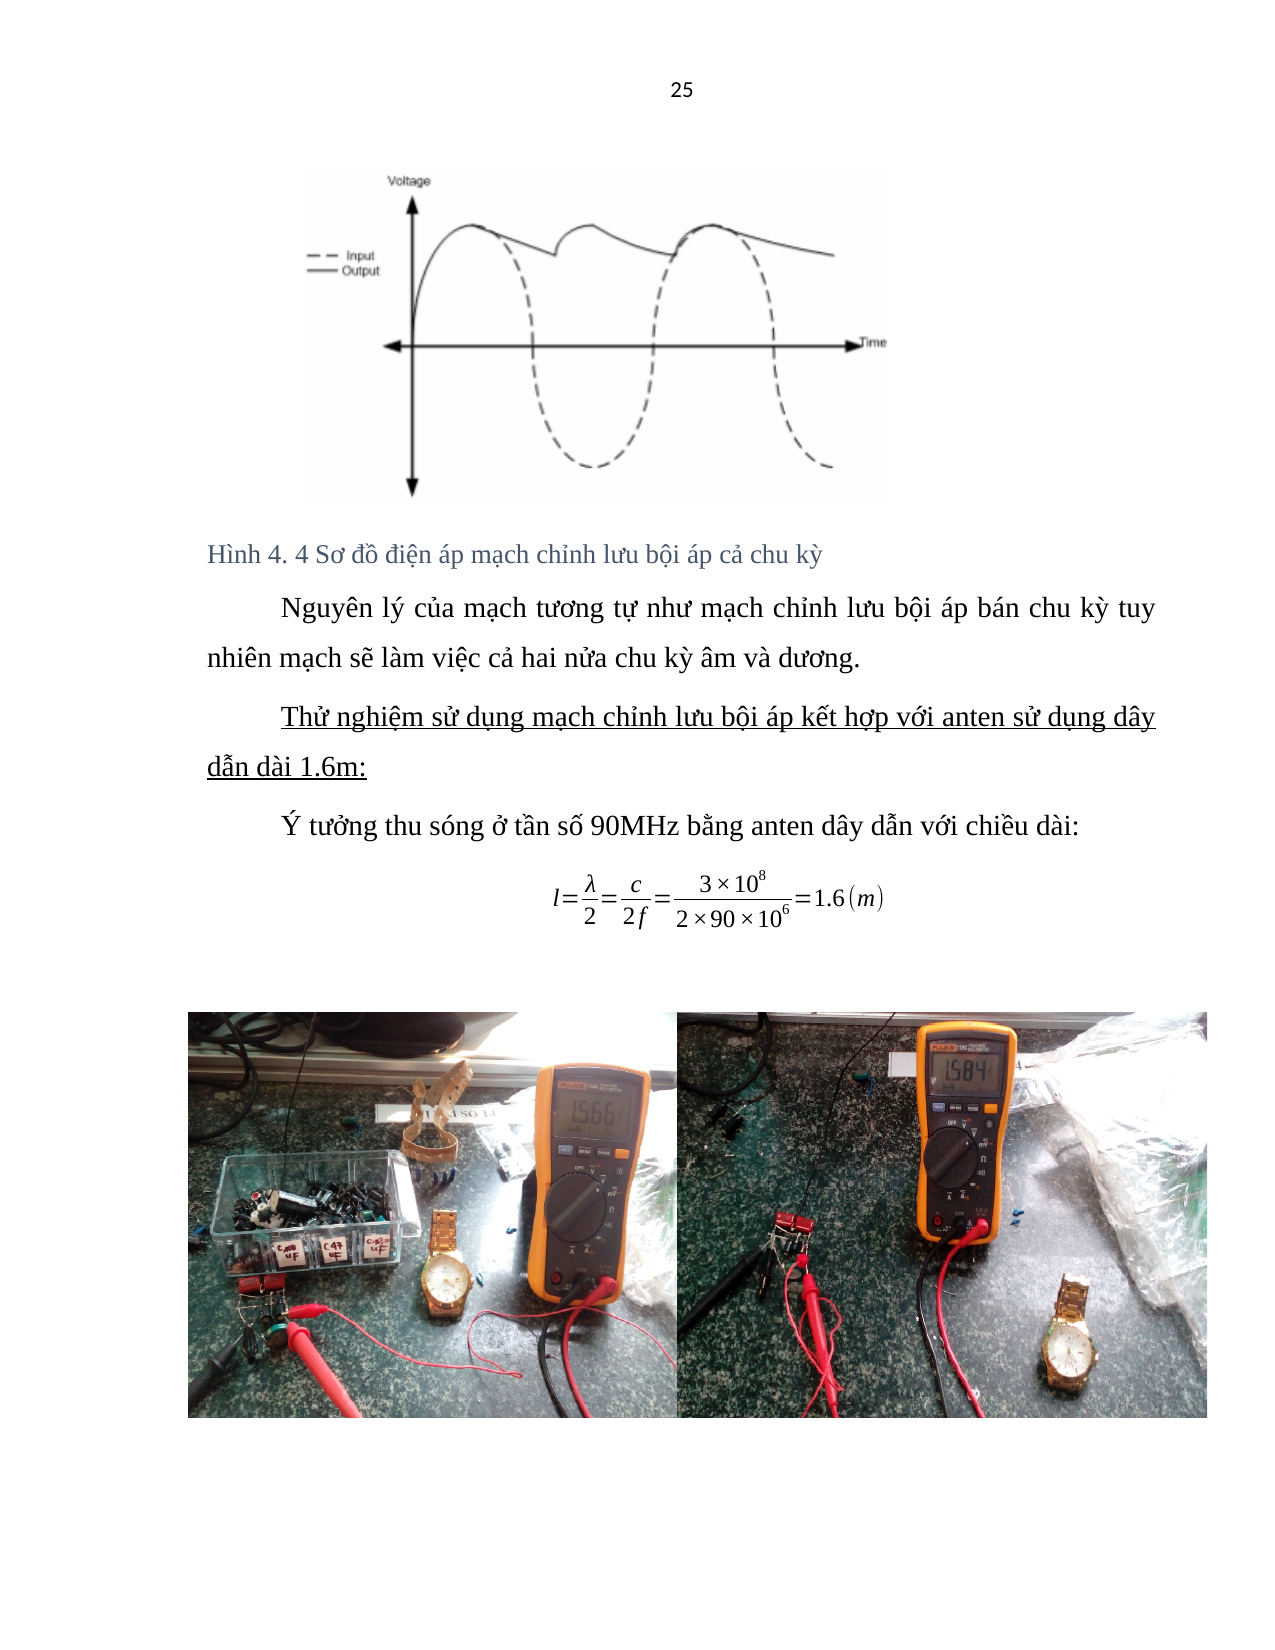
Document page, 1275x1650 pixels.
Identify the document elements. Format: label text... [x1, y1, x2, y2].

text Hình 4. 4 Sơ đồ điện áp mạch chỉnh lưu bội áp cả chu kỳ [207, 538, 1157, 569]
text Ý tưởng thu sóng ở tần số 90MHz bằng anten dây dẫn với chiều dài: [207, 808, 1157, 841]
text Thử nghiệm sử dụng mạch chỉnh lưu bội áp kết hợp với anten sử dụng dây dẫn dài 1.6m: [207, 699, 1157, 782]
picture [280, 147, 906, 520]
picture [188, 1012, 1208, 1418]
text Nguyên lý của mạch tương tự như mạch chỉnh lưu bội áp bán chu kỳ tuy nhiên mạch sẽ làm việc cả hai nửa chu kỳ âm và dương. [207, 590, 1157, 673]
